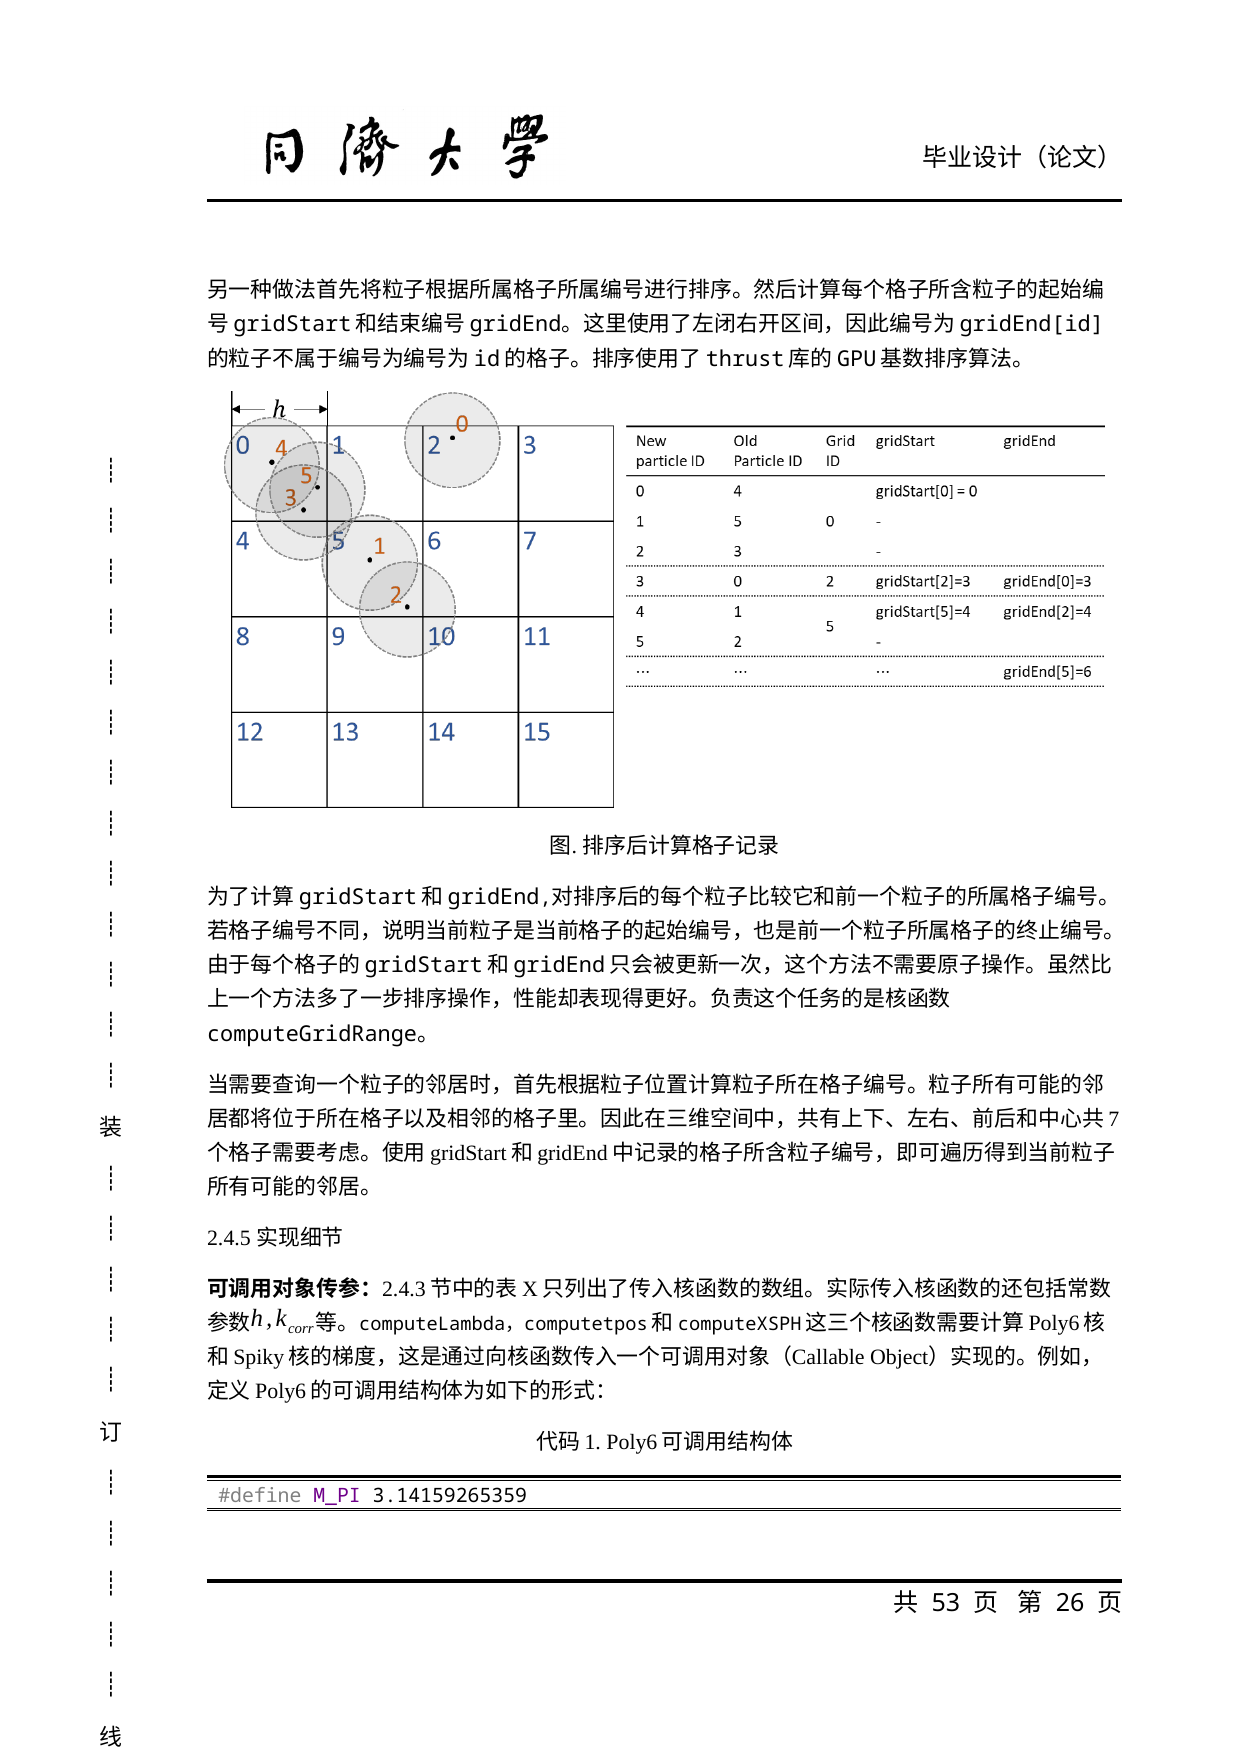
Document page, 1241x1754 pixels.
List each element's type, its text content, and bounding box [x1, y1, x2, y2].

text 当需要查询一个粒子的邻居时，首先根据粒子位置计算粒子所在格子编号。粒子所有可能的邻居都将位于所在格子以及相邻的格子里。因此在三维空间中，共有上下、左右、前后和中心共7个格子需要考虑。使用gridStart和gridEnd中记录的格子所含粒子编号，即可遍历得到当前粒子所有可能的邻居。 [207, 1067, 1122, 1201]
text 图. 排序后计算格子记录 [207, 828, 1122, 859]
text 可调用对象传参：2.4.3节中的表X只列出了传入核函数的数组。实际传入核函数的还包括常数参数等。computeLambda，computetpos和computeXSPH这三个核函数需要计算Poly6核和Spiky核的梯度，这是通过向核函数传入一个可调用对象（Callable Object）实现的。例如，定义Poly6的可调用结构体为如下的形式： [207, 1271, 1122, 1405]
text 代码1. Poly6可调用结构体 [207, 1424, 1122, 1456]
text 为了计算gridStart和gridEnd,对排序后的每个粒子比较它和前一个粒子的所属格子编号。若格子编号不同，说明当前粒子是当前格子的起始编号，也是前一个粒子所属格子的终止编号。由于每个格子的gridStart和gridEnd只会被更新一次，这个方法不需要原子操作。虽然比上一个方法多了一步排序操作，性能却表现得更好。负责这个任务的是核函数computeGridRange。 [207, 879, 1122, 1047]
text 另一种做法首先将粒子根据所属格子所属编号进行排序。然后计算每个格子所含粒子的起始编号gridStart和结束编号gridEnd。这里使用了左闭右开区间，因此编号为gridEnd[id]的粒子不属于编号为编号为id的格子。排序使用了thrust库的GPU基数排序算法。 [207, 272, 1122, 372]
picture [222, 391, 1107, 809]
text 2.4.5 实现细节 [207, 1220, 1122, 1252]
picture [244, 106, 566, 185]
